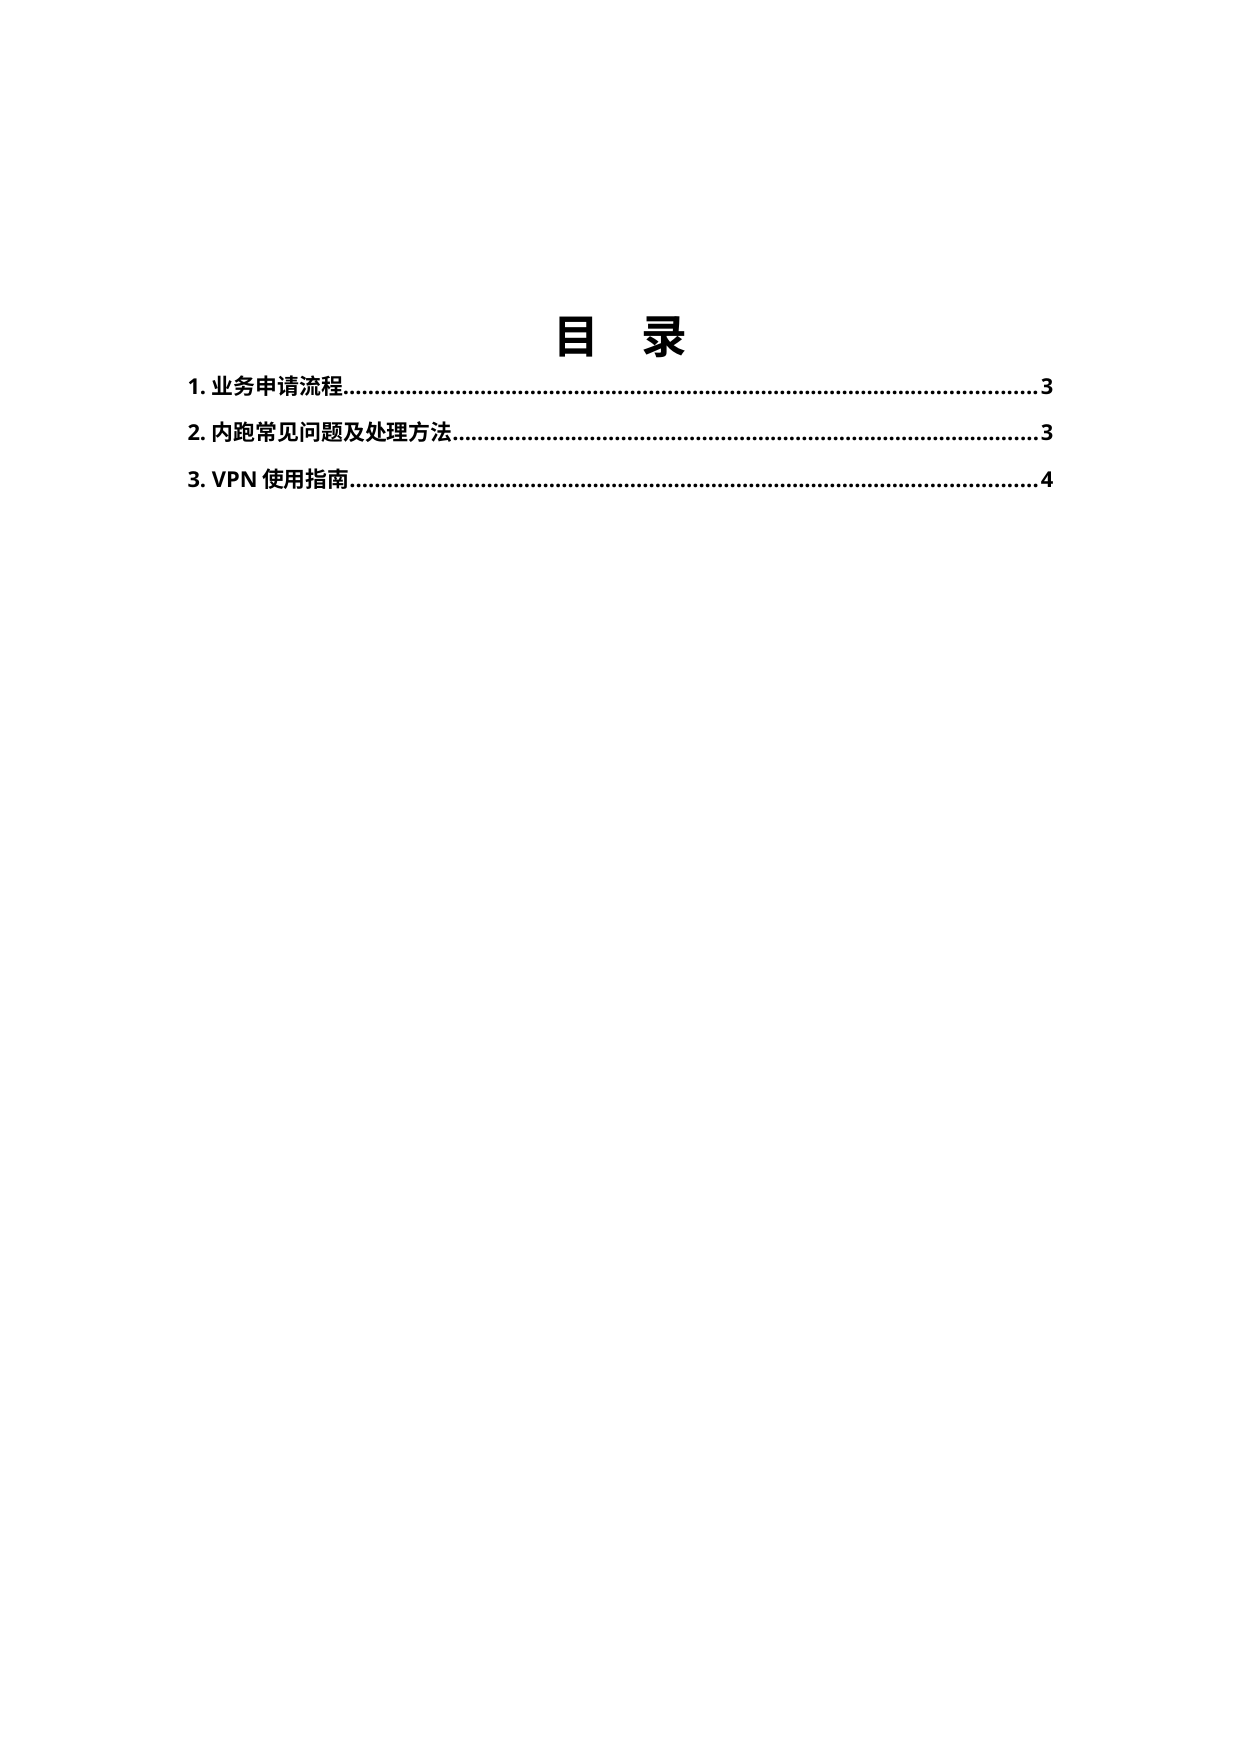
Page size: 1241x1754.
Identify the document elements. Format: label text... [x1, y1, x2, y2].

text 1. 业务申请流程 3 [187, 368, 1053, 402]
text 2. 内跑常见问题及处理方法 3 [187, 414, 1053, 448]
text 目 录 [187, 300, 1053, 368]
text 3. VPN使用指南 4 [187, 461, 1053, 494]
